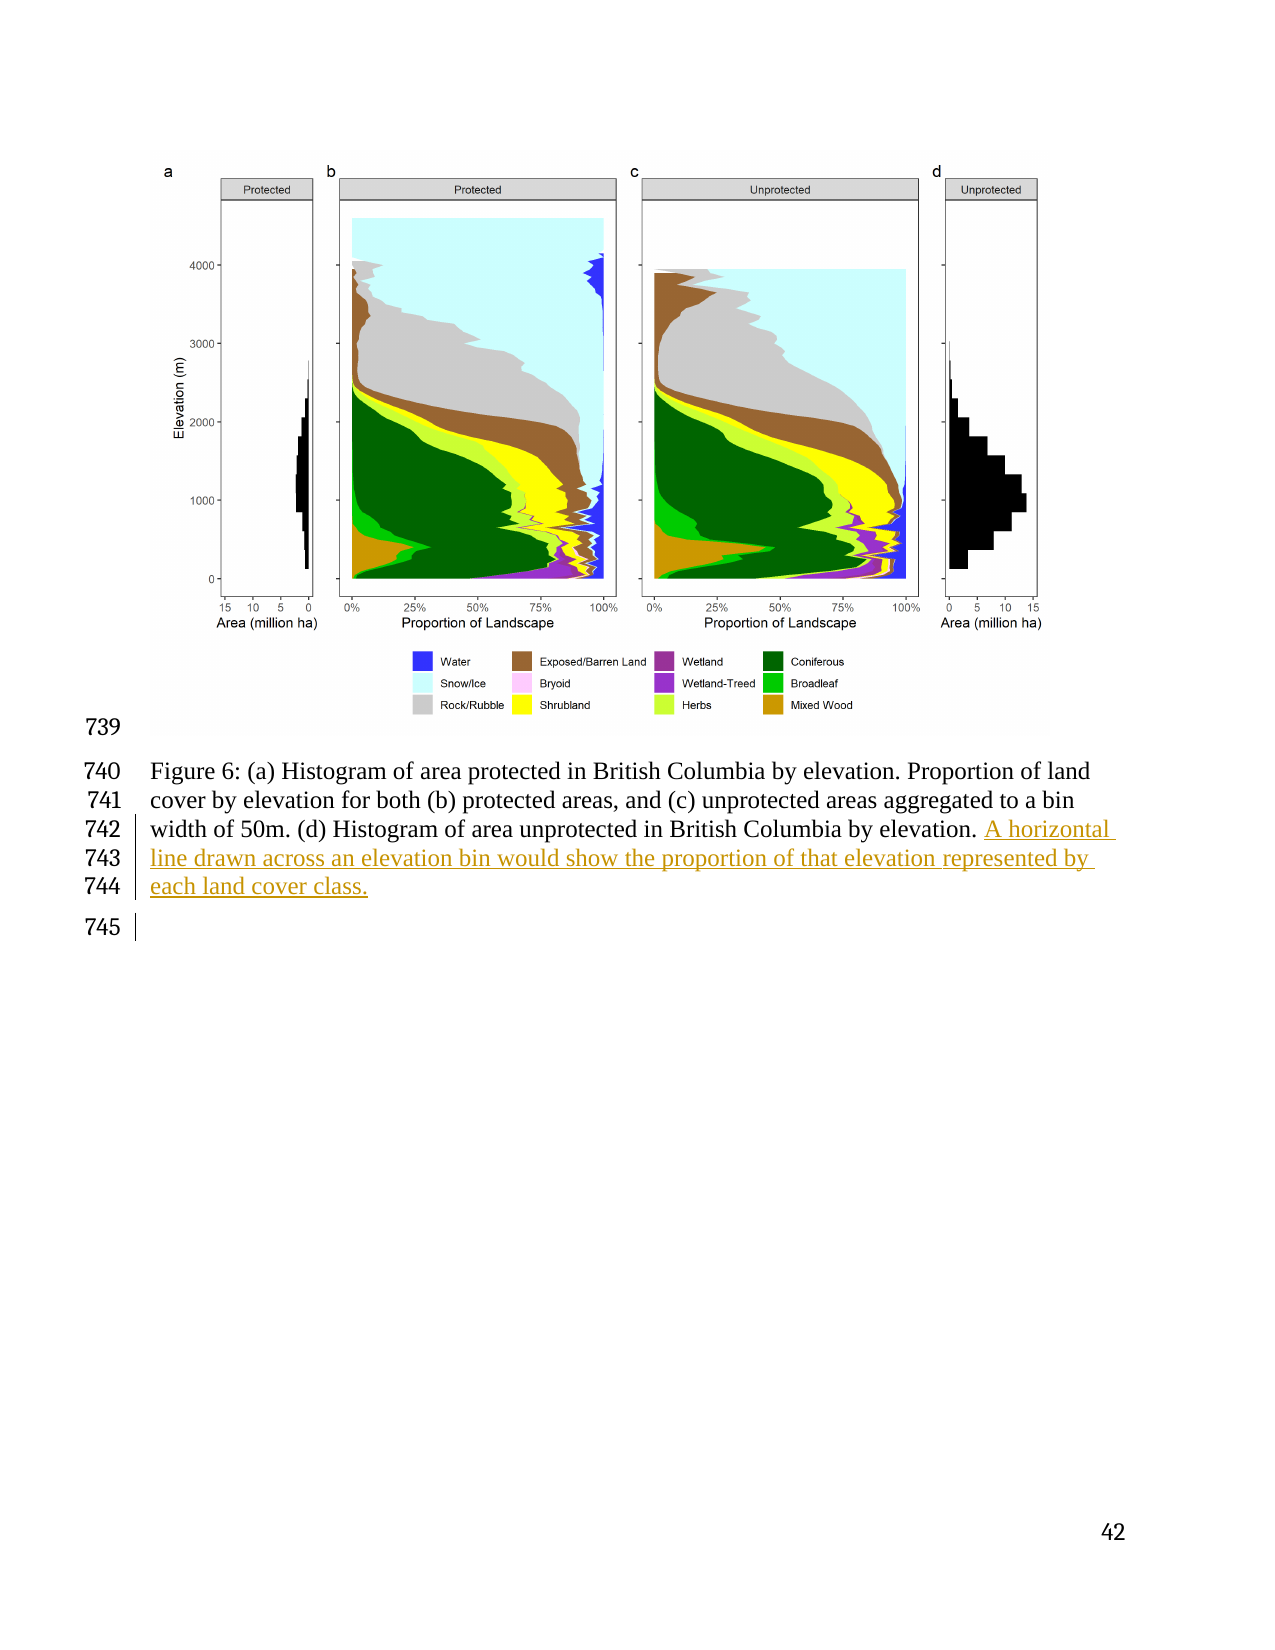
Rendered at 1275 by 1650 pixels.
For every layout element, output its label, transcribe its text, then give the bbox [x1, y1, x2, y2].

picture [150, 150, 1050, 736]
text Figure 6: (a) Histogram of area protected in British Columbia by elevation. Proportion of land cover by elevation for both (b) protected areas, and (c) unprotected areas aggregated to a bin width of 50m. (d) Histogram of area unprotected in British Columbia by elevation. [150, 756, 1125, 900]
